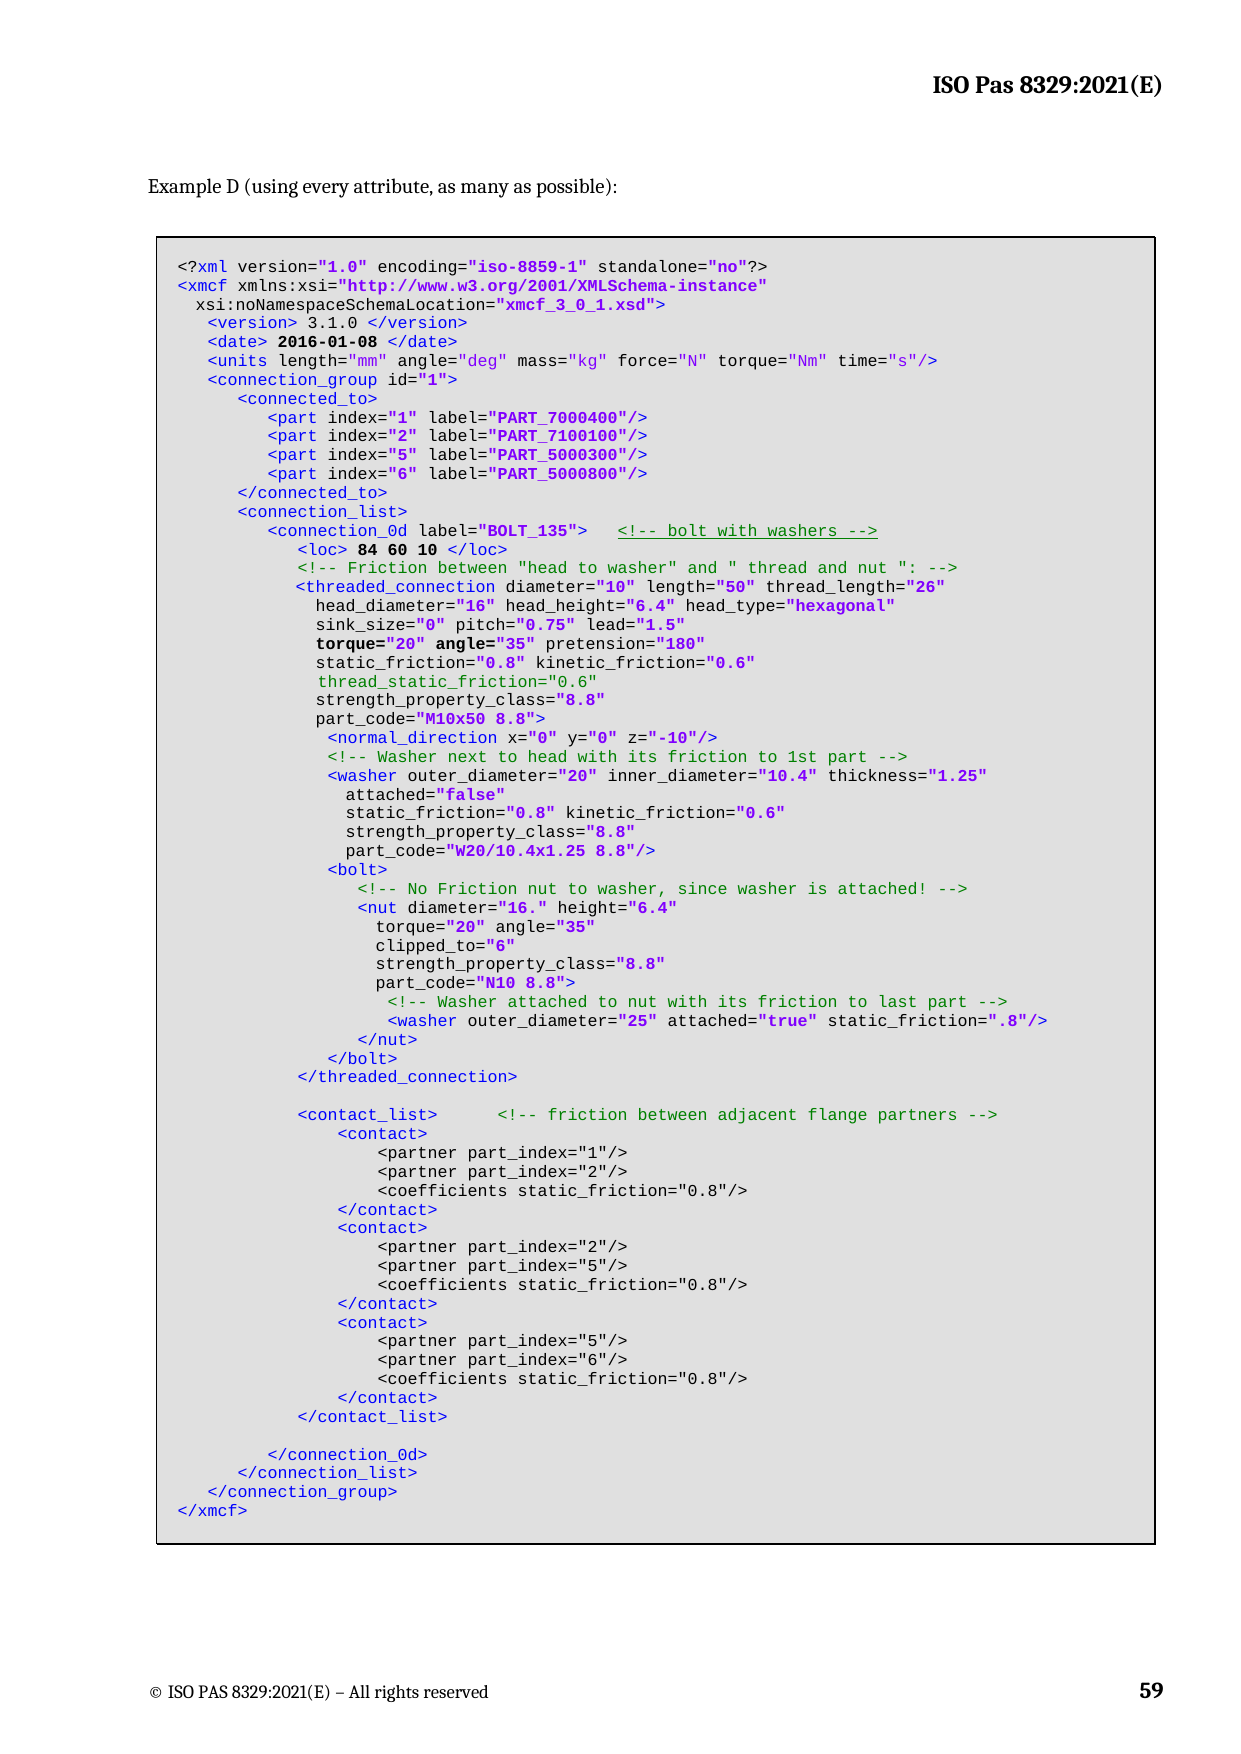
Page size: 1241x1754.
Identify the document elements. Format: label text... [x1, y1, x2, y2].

text </connected_to> [157, 481, 1154, 500]
text <part index="2" label="PART_7100100"/> [157, 425, 1154, 444]
text <part index="1" label="PART_7000400"/> [157, 406, 1154, 425]
text <part index="6" label="PART_5000800"/> [157, 463, 1154, 481]
text <washer outer_diameter="25" attached="true" static_friction=".8"/> [157, 1009, 1154, 1028]
text <coefficients static_friction="0.8"/> [157, 1273, 1154, 1292]
text <coefficients static_friction="0.8"/> [157, 1368, 1154, 1386]
text </contact> [157, 1198, 1154, 1217]
text </connection_0d> [157, 1443, 1154, 1462]
text <nut diameter="16." height="6.4" torque="20" angle="35" clipped_to="6" strength_property_class="8.8" part_code="N10 8.8"> [157, 896, 1154, 991]
text <?xml version="1.0" encoding="iso-8859-1" standalone="no"?> [157, 255, 1154, 274]
text <washer outer_diameter="20" inner_diameter="10.4" thickness="1.25" attached="false" static_friction="0.8" kinetic_friction="0.6" strength_property_class="8.8" part_code="W20/10.4x1.25 8.8"/> [157, 764, 1154, 858]
text <partner part_index="2"/> [157, 1160, 1154, 1179]
text <connected_to> [157, 387, 1154, 406]
text thread_static_friction="0.6" strength_property_class="8.8" part_code="M10x50 8.8"> [157, 670, 1154, 727]
text <version> 3.1.0 </version> [157, 312, 1154, 331]
text <normal_direction x="0" y="0" z="-10"/> [157, 727, 1154, 745]
text </threaded_connection> [157, 1066, 1154, 1085]
text <!-- Friction between "head to washer" and " thread and nut ": --> <threaded_connection diameter="10" length="50" thread_length="26" head_diameter="16" head_height="6.4" head_type="hexagonal" sink_size="0" pitch="0.75" lead="1.5" torque="20" angle="35" pretension="180" static_friction="0.8" kinetic_friction="0.6" [157, 557, 1154, 670]
text <contact> [157, 1311, 1154, 1330]
text <loc> 84 60 10 </loc> [157, 538, 1154, 557]
text <date> 2016-01-08 </date> [157, 331, 1154, 349]
text <!-- No Friction nut to washer, since washer is attached! --> [157, 877, 1154, 896]
text <!-- Washer next to head with its friction to 1st part --> [157, 745, 1154, 764]
text <connection_0d label="BOLT_135"> <!-- bolt with washers --> [157, 519, 1154, 538]
text </contact> [157, 1386, 1154, 1405]
text </connection_list> [157, 1462, 1154, 1481]
text <contact_list> <!-- friction between adjacent flange partners --> [157, 1104, 1154, 1122]
text Example D (using every attribute, as many as possible): [148, 174, 1163, 199]
text </contact_list> [157, 1405, 1154, 1424]
text <units length="mm" angle="deg" mass="kg" force="N" torque="Nm" time="s"/> [157, 349, 1154, 368]
text <!-- Washer attached to nut with its friction to last part --> [157, 991, 1154, 1009]
text <connection_group id="1"> [157, 368, 1154, 387]
text <contact> [157, 1217, 1154, 1236]
text <partner part_index="6"/> [157, 1349, 1154, 1368]
text <partner part_index="1"/> [157, 1141, 1154, 1160]
text <xmcf xmlns:xsi="http://www.w3.org/2001/XMLSchema-instance" xsi:noNamespaceSchemaLocation="xmcf_3_0_1.xsd"> [157, 274, 1154, 312]
text </xmcf> [157, 1499, 1154, 1518]
text <partner part_index="5"/> [157, 1254, 1154, 1273]
text <bolt> [157, 858, 1154, 877]
text <part index="5" label="PART_5000300"/> [157, 444, 1154, 463]
text <contact> [157, 1122, 1154, 1141]
text <connection_list> [157, 500, 1154, 519]
text </nut> [157, 1028, 1154, 1047]
text <partner part_index="5"/> [157, 1330, 1154, 1349]
text </contact> [157, 1292, 1154, 1311]
text <coefficients static_friction="0.8"/> [157, 1179, 1154, 1198]
text </bolt> [157, 1047, 1154, 1066]
text <partner part_index="2"/> [157, 1236, 1154, 1254]
text </connection_group> [157, 1481, 1154, 1499]
